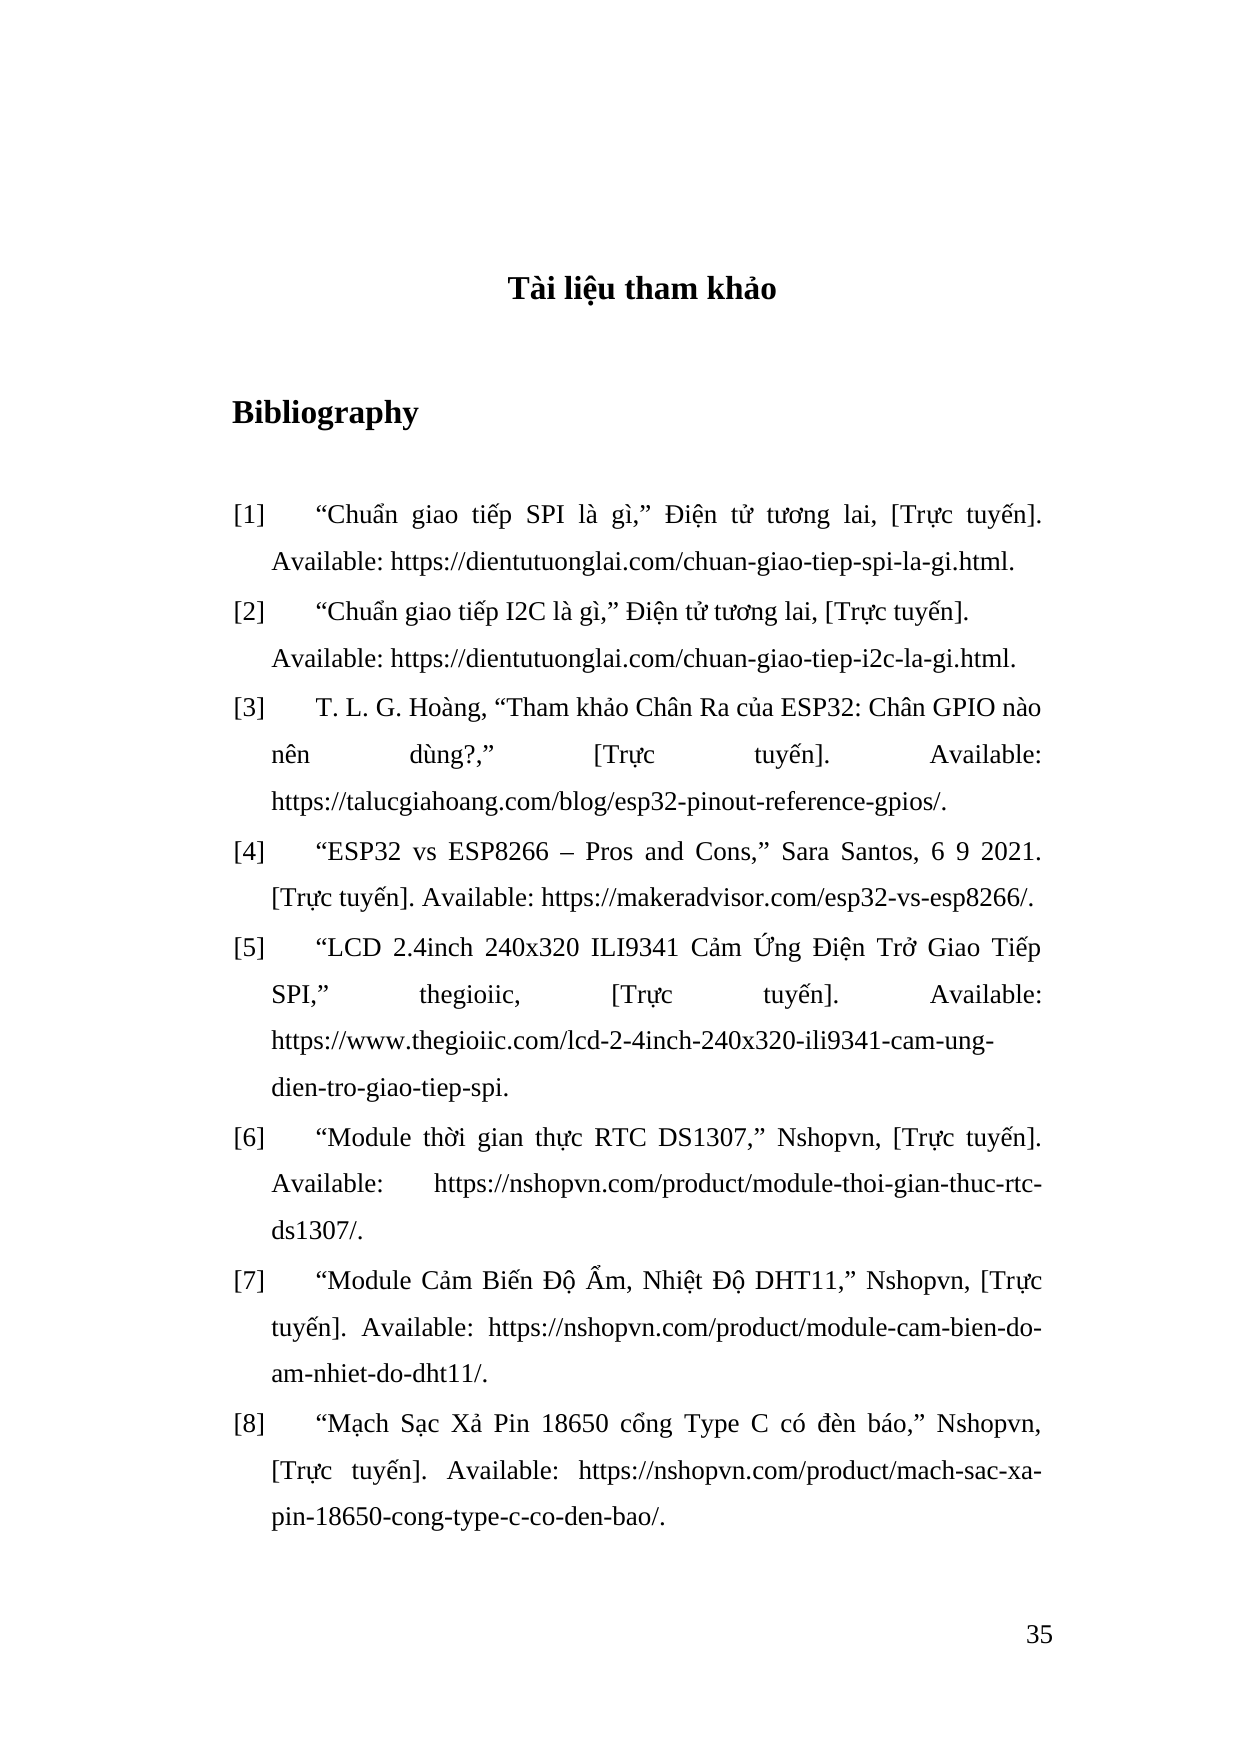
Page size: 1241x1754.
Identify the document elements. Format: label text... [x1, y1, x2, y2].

subtitle Tài liệu tham khảo [187, 268, 1053, 307]
